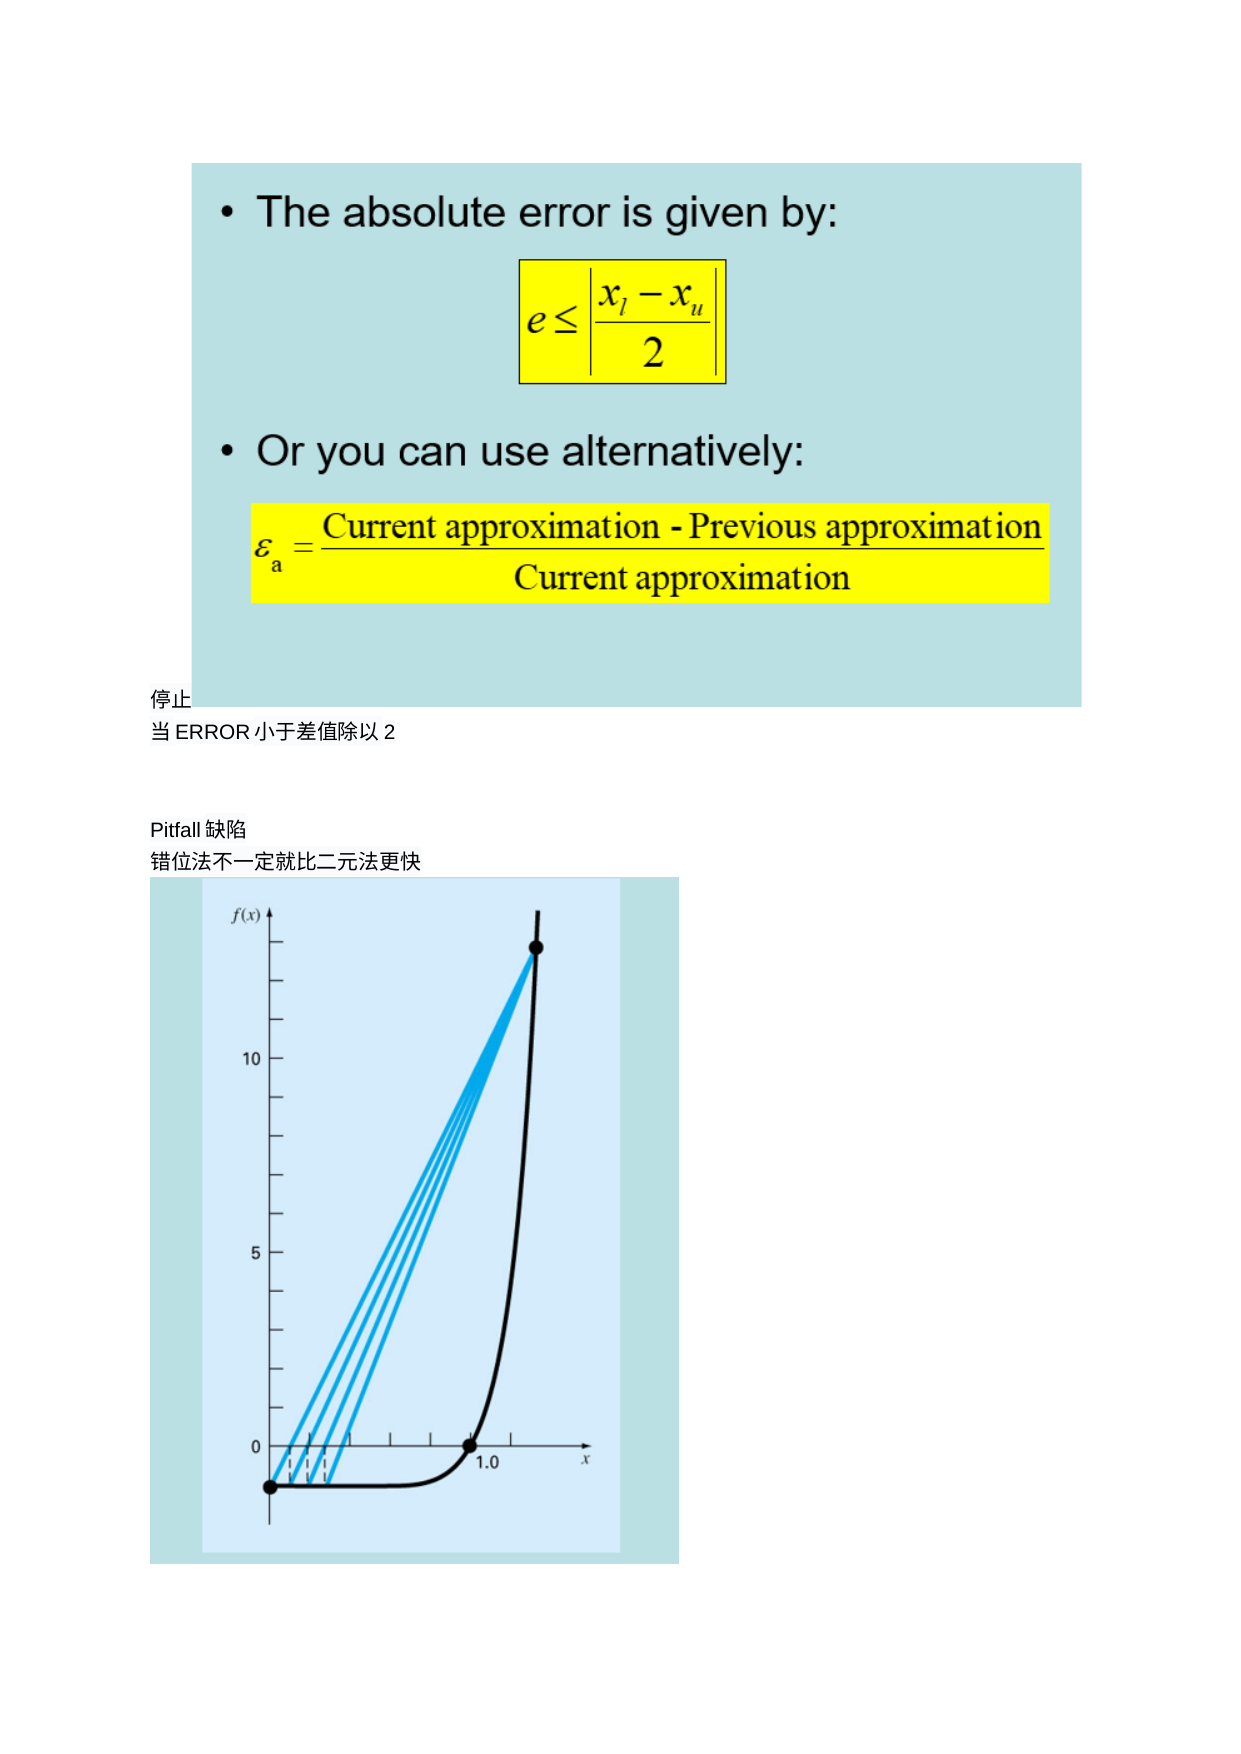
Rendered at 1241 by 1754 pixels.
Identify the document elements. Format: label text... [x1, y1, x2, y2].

text 错位法不一定就比二元法更快 [150, 844, 1090, 877]
picture [191, 163, 1082, 707]
picture [150, 877, 679, 1564]
text Pitfall缺陷 [150, 812, 1090, 844]
text 当ERROR小于差值除以2 [150, 714, 1090, 747]
